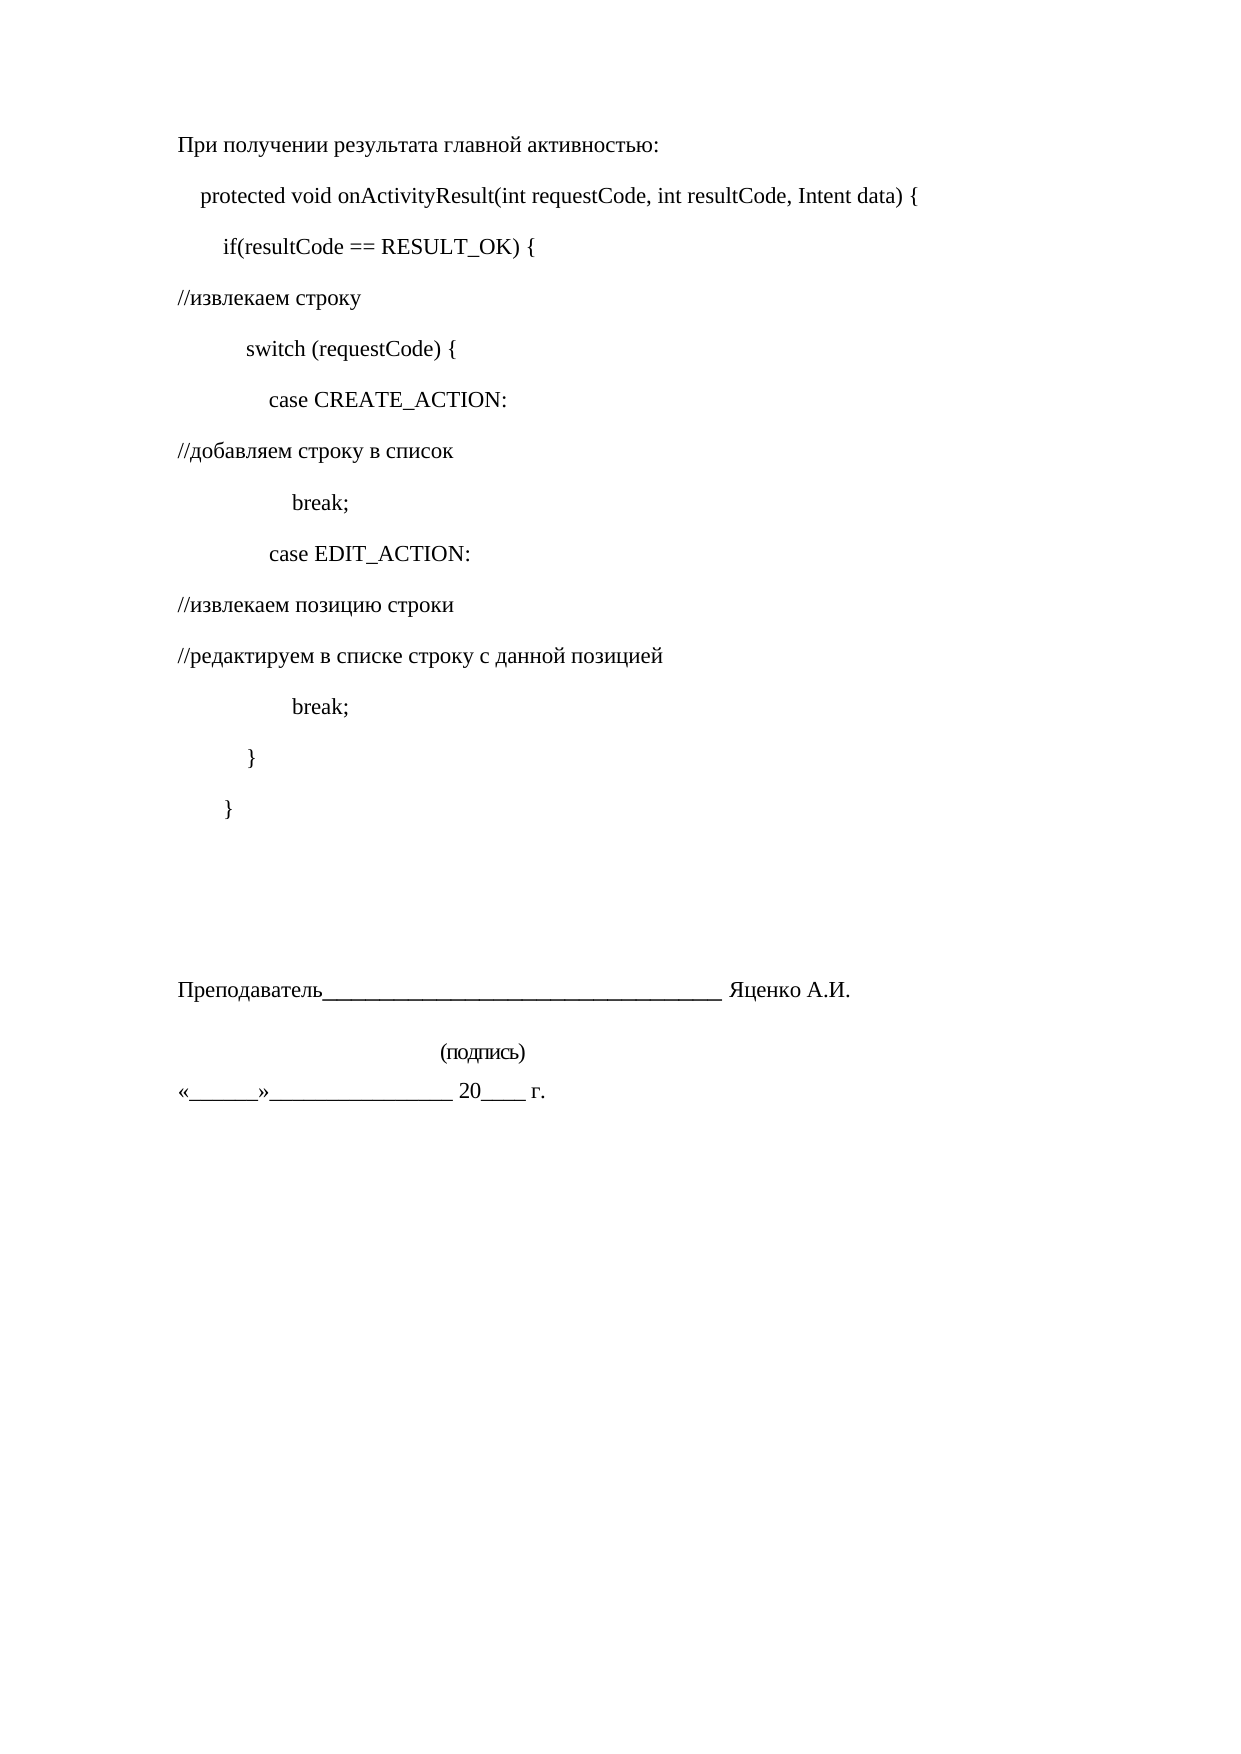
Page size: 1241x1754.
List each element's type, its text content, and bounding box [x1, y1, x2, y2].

text switch (requestCode) { [177, 335, 1152, 362]
text } [177, 795, 1152, 821]
text //извлекаем строку [177, 284, 1152, 311]
text (подпись) «______»________________ 20____ г. [178, 1029, 864, 1107]
text Преподаватель Яценко А.И. [177, 976, 1152, 1003]
text //редактируем в списке строку с данной позицией [177, 642, 1152, 668]
text if(resultCode == RESULT_OK) { [177, 233, 1152, 260]
text //добавляем строку в список [177, 437, 1152, 464]
text protected void onActivityResult(int requestCode, int resultCode, Intent data) { [177, 182, 1152, 209]
text //извлекаем позицию строки [177, 591, 1152, 617]
text break; [177, 693, 1152, 719]
text } [177, 744, 1152, 770]
text При получении результата главной активностью: [177, 131, 1152, 158]
text case CREATE_ACTION: [177, 386, 1152, 413]
text break; [177, 488, 1152, 515]
text case EDIT_ACTION: [177, 539, 1152, 566]
